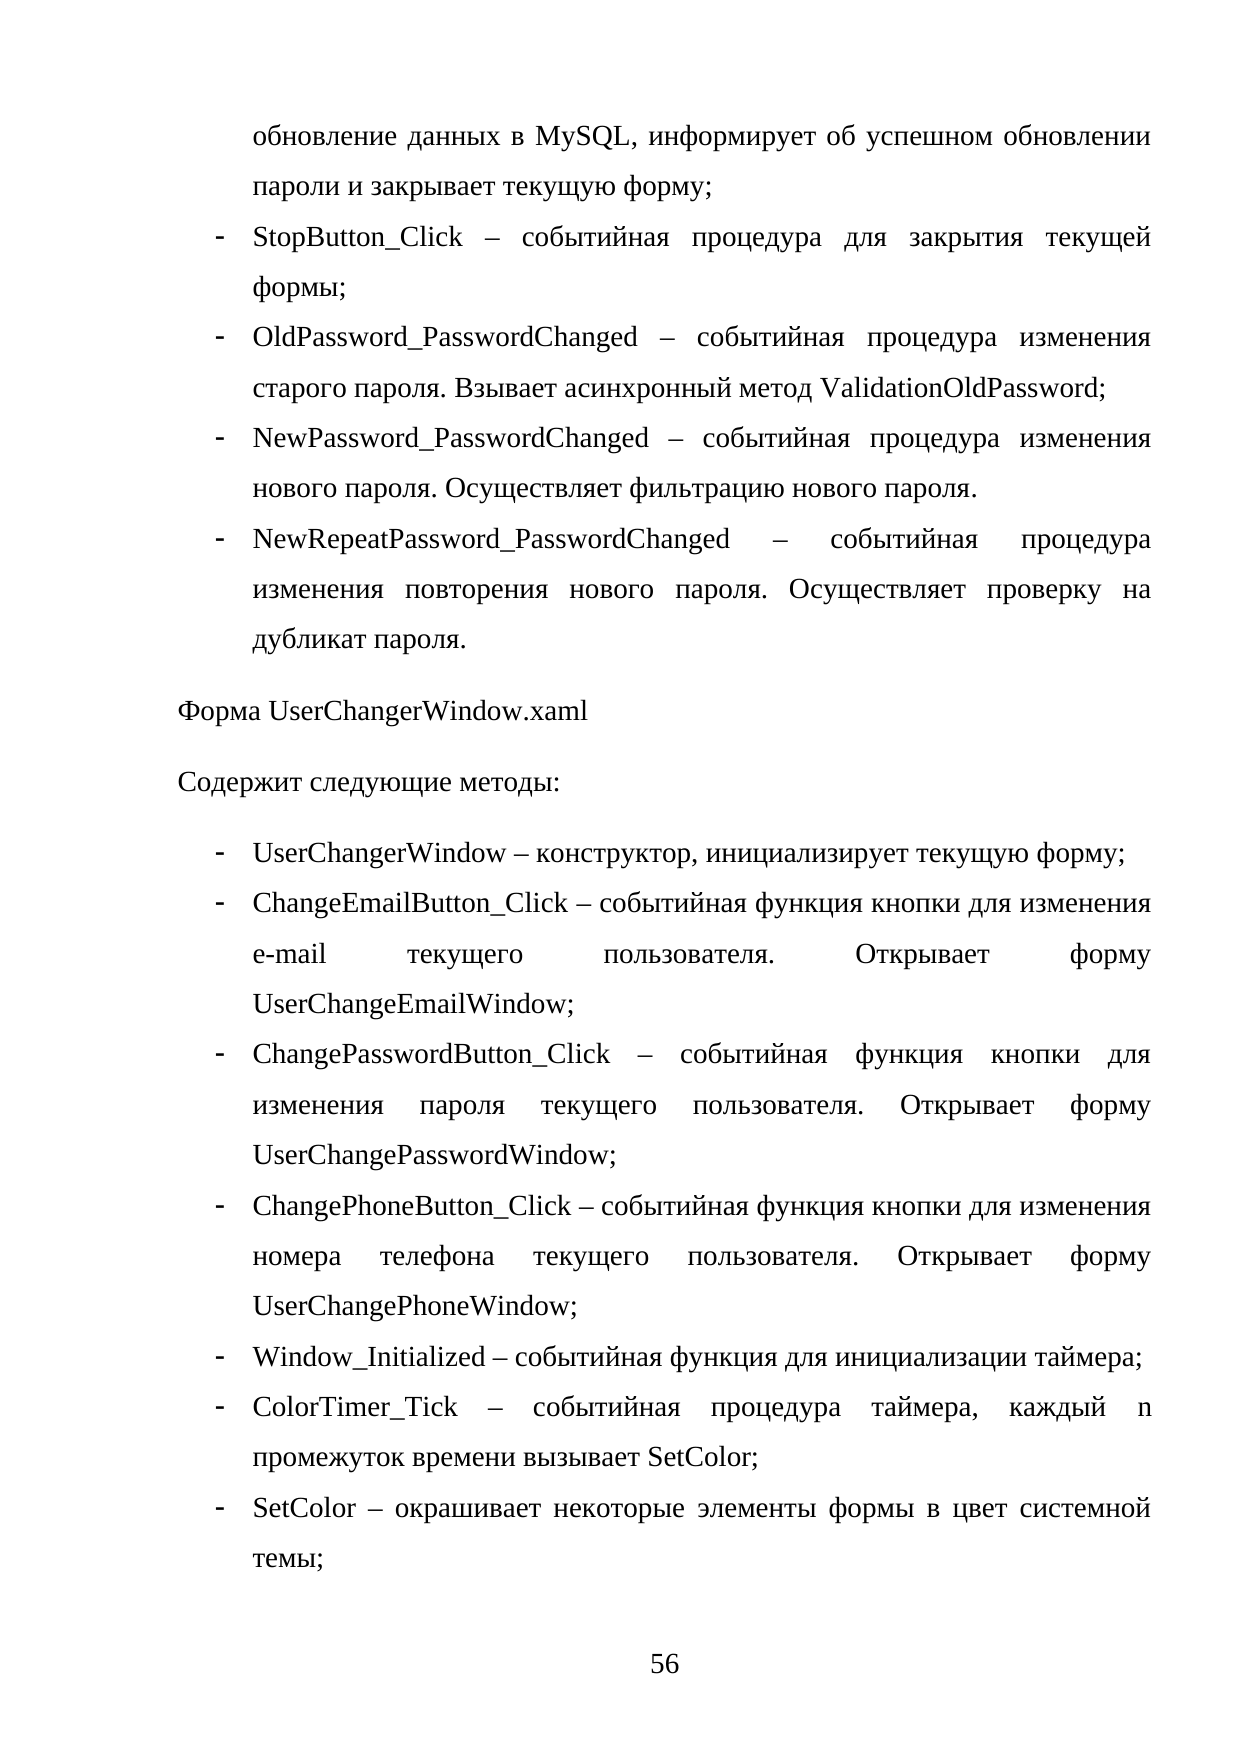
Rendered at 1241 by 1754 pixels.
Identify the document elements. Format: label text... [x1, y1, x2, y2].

list ChangePhoneButton_Click – событийная функция кнопки для изменения номера телефона текущего пользователя. Открывает форму UserChangePhoneWindow; [215, 1188, 1152, 1322]
list StopButton_Click – событийная процедура для закрытия текущей формы; [215, 219, 1152, 303]
list UserChangerWindow – конструктор, инициализирует текущую форму; [215, 835, 1152, 869]
list NewRepeatPassword_PasswordChanged – событийная процедура изменения повторения нового пароля. Осуществляет проверку на дубликат пароля. [215, 521, 1152, 655]
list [215, 118, 1152, 202]
list NewPassword_PasswordChanged – событийная процедура изменения нового пароля. Осуществляет фильтрацию нового пароля. [215, 420, 1152, 504]
text Содержит следующие методы: [177, 764, 1152, 797]
text Форма UserChangerWindow.xaml [177, 693, 1152, 726]
list Window_Initialized – событийная функция для инициализации таймера; [215, 1339, 1152, 1372]
list ChangeEmailButton_Click – событийная функция кнопки для изменения e-mail текущего пользователя. Открывает форму UserChangeEmailWindow; [215, 886, 1152, 1020]
list ColorTimer_Tick – событийная процедура таймера, каждый n промежуток времени вызывает SetColor; [215, 1389, 1152, 1473]
list OldPassword_PasswordChanged – событийная процедура изменения старого пароля. Взывает асинхронный метод ValidationOldPassword; [215, 319, 1152, 403]
list SetColor – окрашивает некоторые элементы формы в цвет системной темы; [215, 1490, 1152, 1574]
list ChangePasswordButton_Click – событийная функция кнопки для изменения пароля текущего пользователя. Открывает форму UserChangePasswordWindow; [215, 1037, 1152, 1171]
